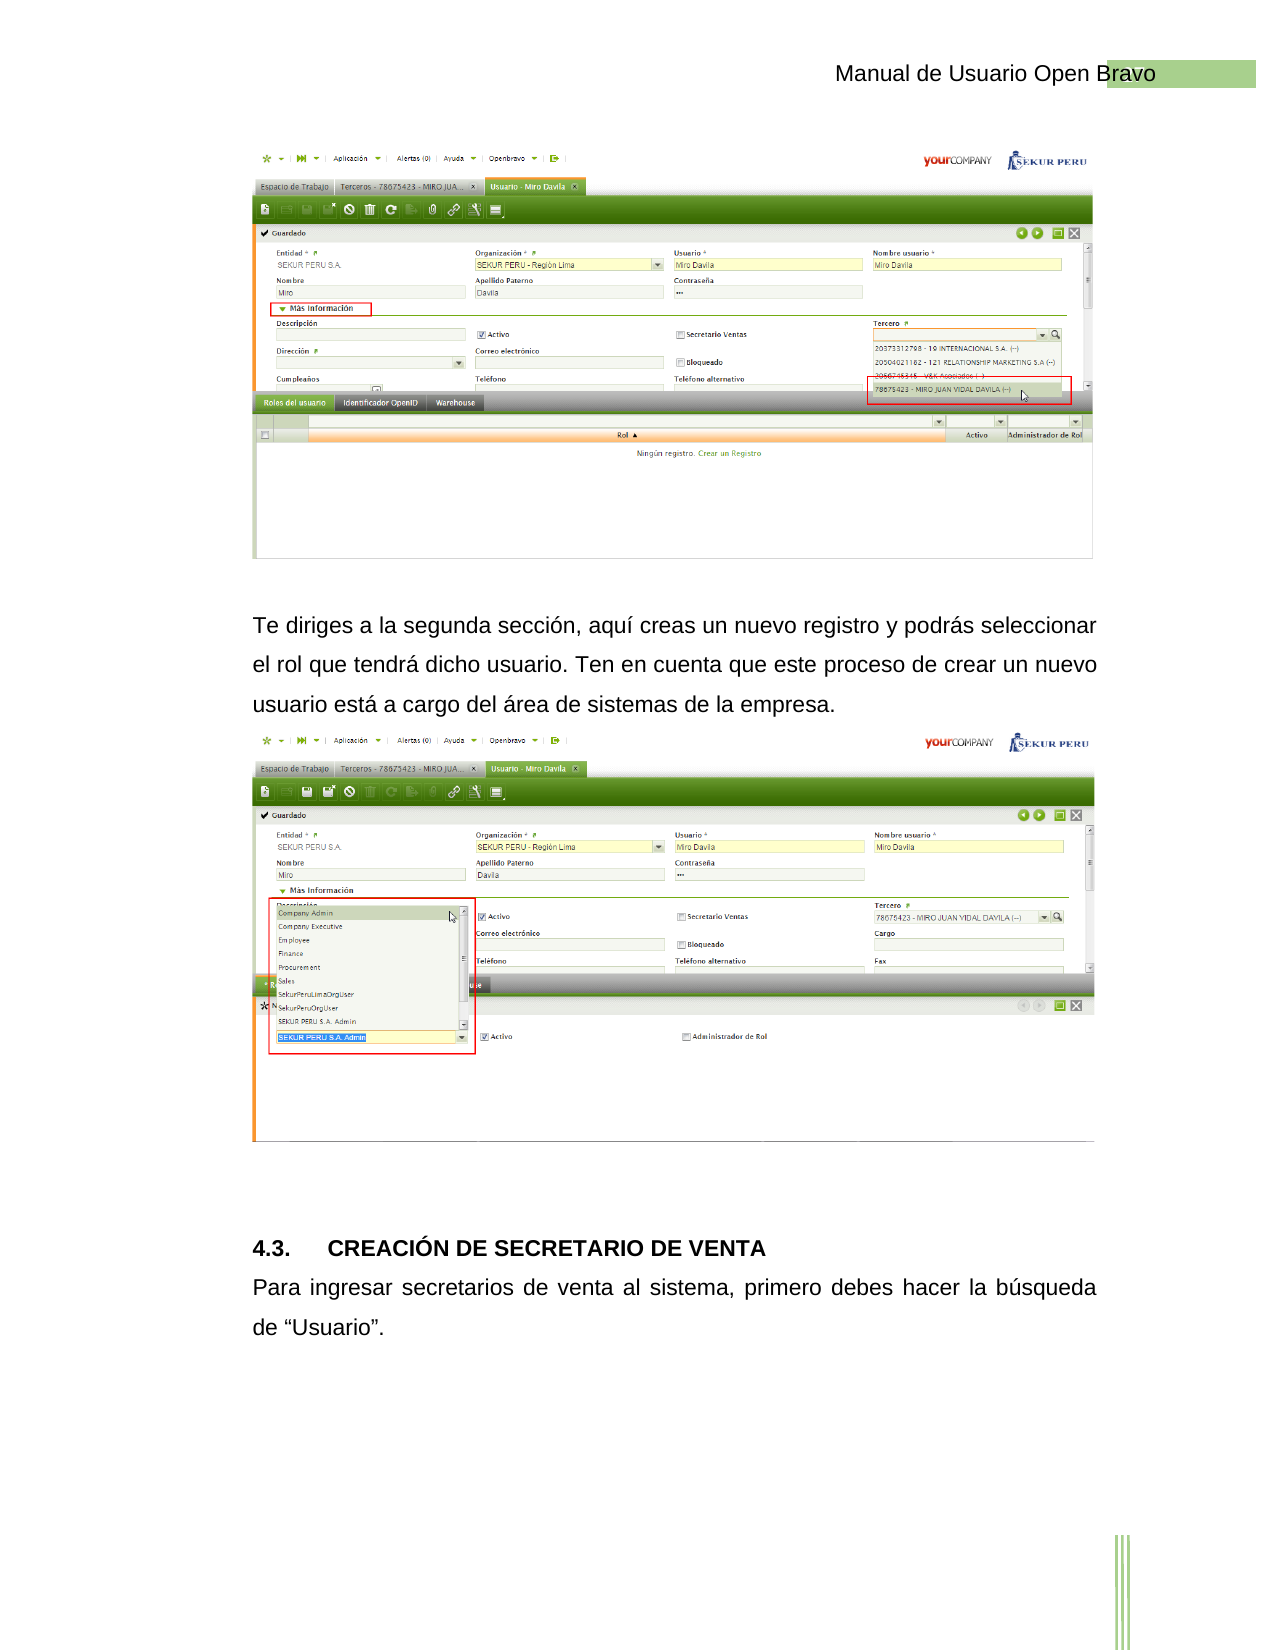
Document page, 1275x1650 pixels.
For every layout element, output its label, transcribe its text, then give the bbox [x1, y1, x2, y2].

picture [252, 147, 1093, 559]
picture [252, 730, 1095, 1142]
list CREACIÓN DE SECRETARIO DE VENTA [252, 1235, 1098, 1261]
list Para ingresar secretarios de venta al sistema, primero debes hacer la búsqueda de “Usuario”. [252, 1274, 1098, 1340]
list Te diriges a la segunda sección, aquí creas un nuevo registro y podrás seleccionar el rol que tendrá dicho usuario. Ten en cuenta que este proceso de crear un nuevo usuario está a cargo del área de sistemas de la empresa. [252, 612, 1098, 717]
